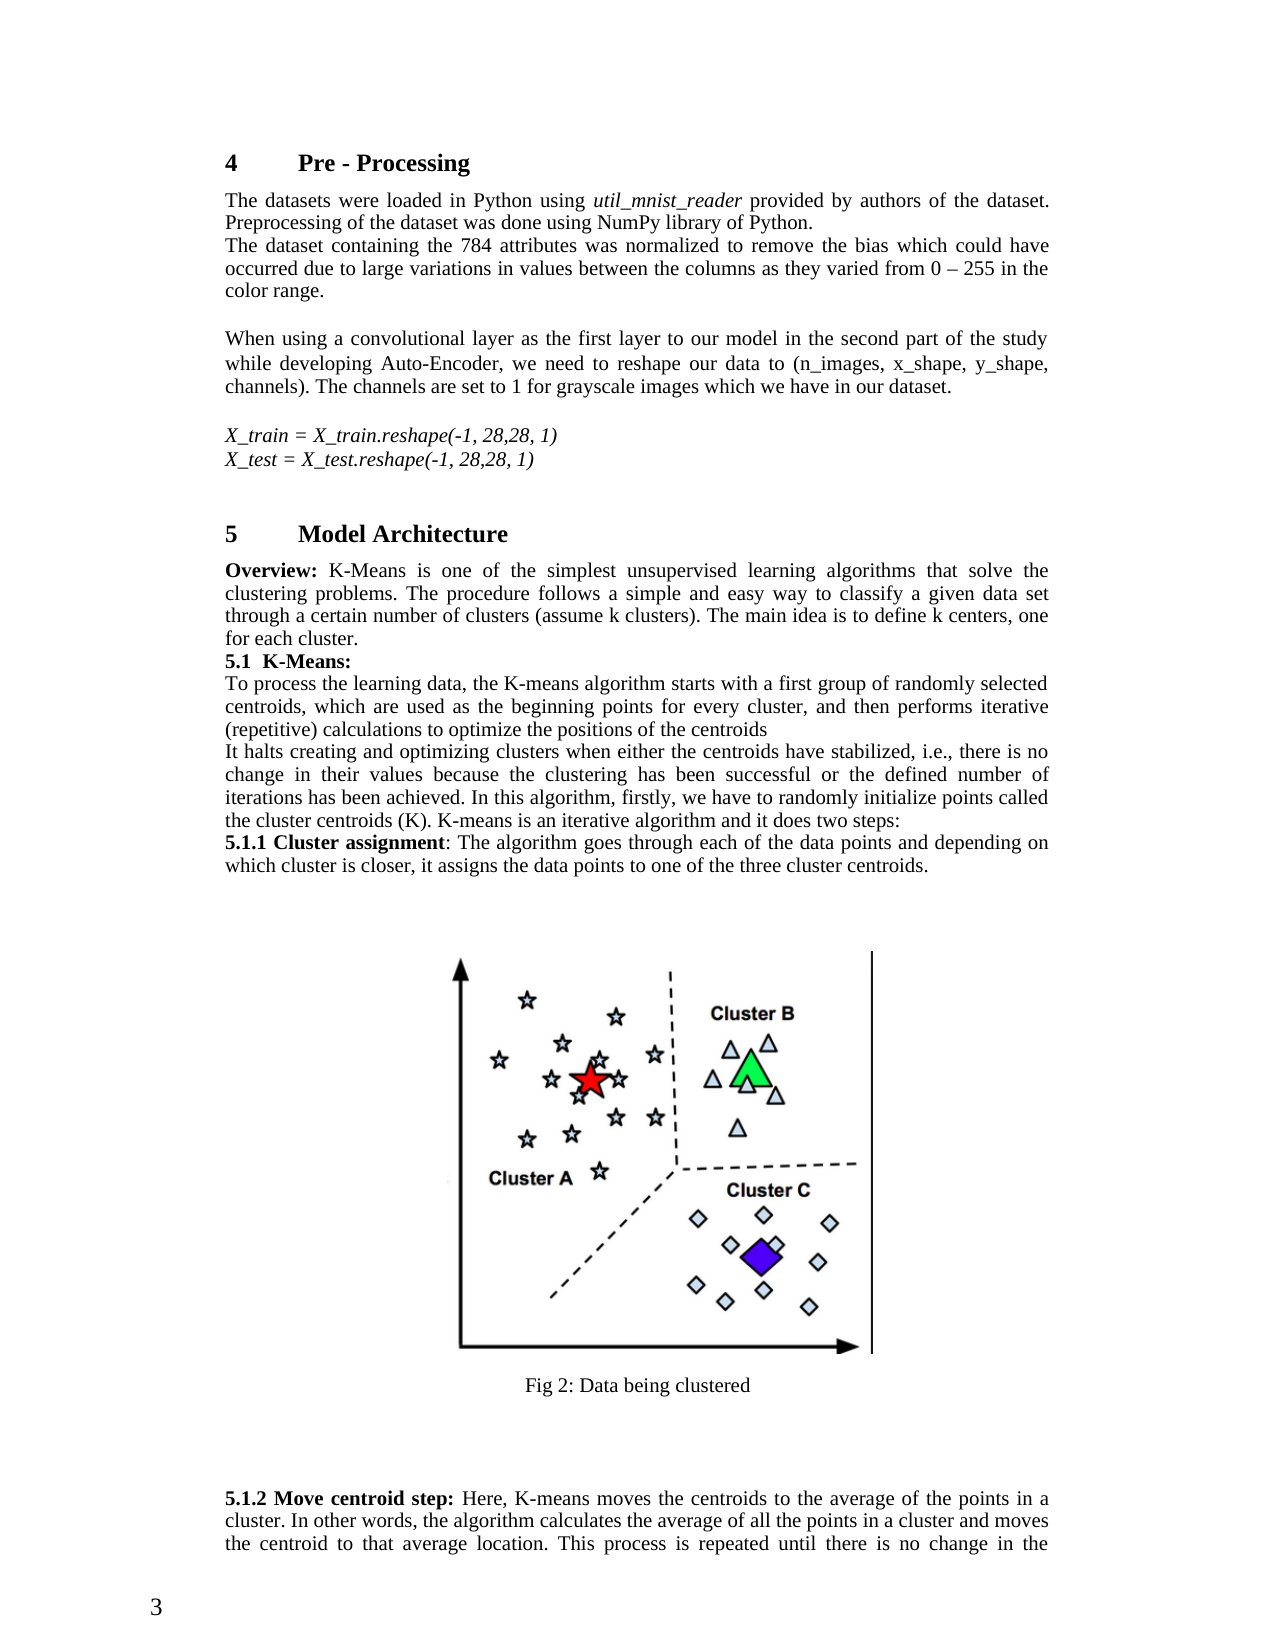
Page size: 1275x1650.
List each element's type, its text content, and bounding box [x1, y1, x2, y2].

text To process the learning data, the K-means algorithm starts with a first group of randomly selected centroids, which are used as the beginning points for every cluster, and then performs iterative (repetitive) calculations to optimize the positions of the centroids [225, 673, 1050, 741]
text X_train = X_train.reshape(-1, 28,28, 1) [150, 423, 1050, 447]
text When using a convolutional layer as the first layer to our model in the second part of the study while developing Auto-Encoder, we need to reshape our data to (n_images, x_shape, y_shape, channels). The channels are set to 1 for grayscale images which we have in our dataset. [225, 326, 1050, 398]
text 5.1.1 Cluster assignment: The algorithm goes through each of the data points and depending on which cluster is closer, it assigns the data points to one of the three cluster centroids. [225, 832, 1050, 877]
list Model Architecture [225, 519, 1125, 548]
text 4 Pre - Processing [225, 148, 1125, 177]
list K-Means: [225, 650, 1050, 673]
text The dataset containing the 784 attributes was normalized to remove the bias which could have occurred due to large variations in values between the columns as they varied from 0 – 255 in the color range. [225, 234, 1050, 302]
text It halts creating and optimizing clusters when either the centroids have stabilized, i.e., there is no change in their values because the clustering has been successful or the defined number of iterations has been achieved. In this algorithm, firstly, we have to randomly initialize points called the cluster centroids (K). K-means is an iterative algorithm and it does two steps: [225, 741, 1050, 832]
picture [447, 951, 873, 1354]
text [225, 1487, 1050, 1555]
text The datasets were loaded in Python using util_mnist_reader provided by authors of the dataset. Preprocessing of the dataset was done using NumPy library of Python. [225, 189, 1050, 234]
text X_test = X_test.reshape(-1, 28,28, 1) [225, 447, 1050, 471]
text Fig 2: Data being clustered [225, 1374, 1050, 1397]
text Overview: K-Means is one of the simplest unsupervised learning algorithms that solve the clustering problems. The procedure follows a simple and easy way to classify a given data set through a certain number of clusters (assume k clusters). The main idea is to define k centers, one for each cluster. [225, 559, 1050, 650]
